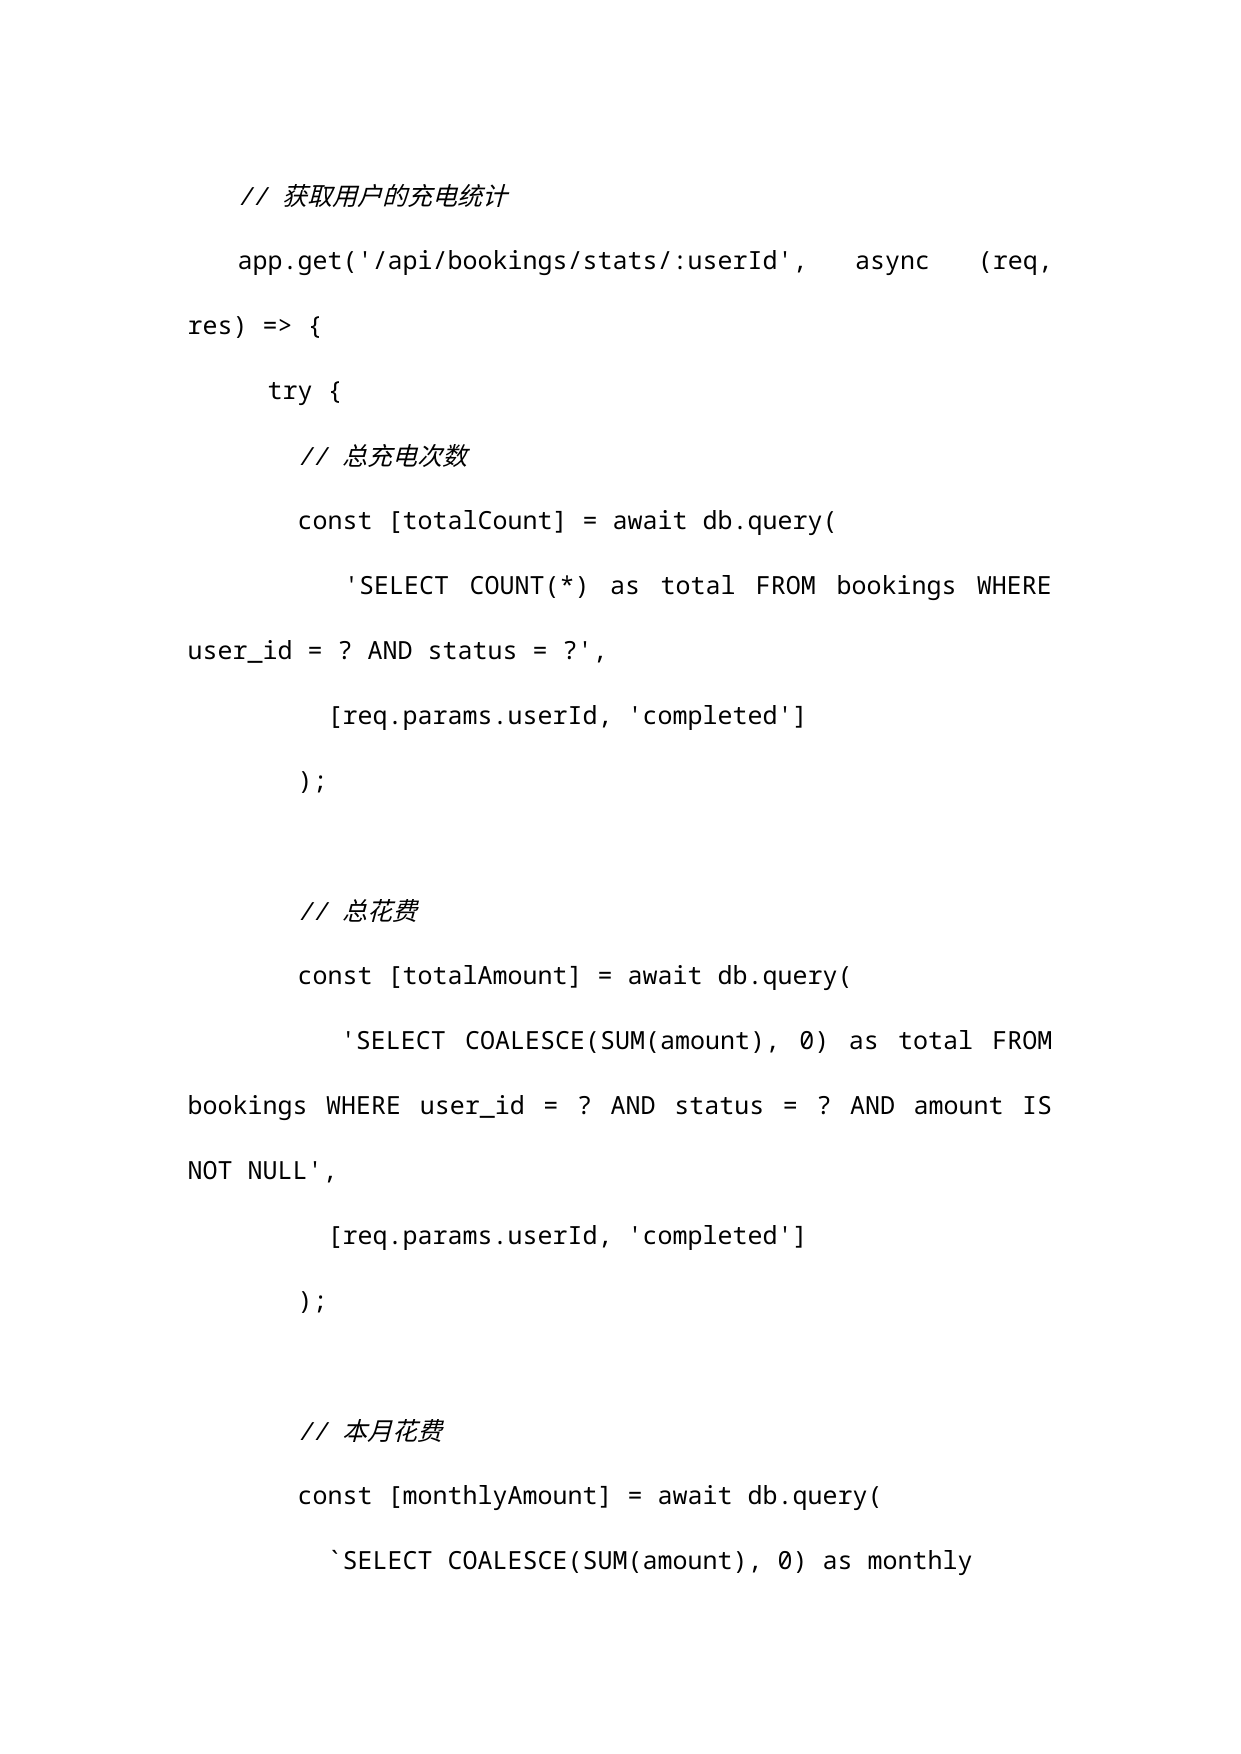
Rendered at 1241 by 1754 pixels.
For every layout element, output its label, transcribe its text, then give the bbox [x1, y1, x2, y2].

text app.get('/api/bookings/stats/:userId', async (req, res) => { [187, 227, 1053, 357]
text const [totalAmount] = await db.query( [187, 942, 1053, 1007]
text ); [187, 1267, 1053, 1332]
text 'SELECT COALESCE(SUM(amount), 0) as total FROM bookings WHERE user_id = ? AND status = ? AND amount IS NOT NULL', [187, 1007, 1053, 1202]
text // 本月花费 [187, 1397, 1053, 1462]
text [req.params.userId, 'completed'] [187, 1202, 1053, 1267]
text try { [187, 357, 1053, 422]
text // 总充电次数 [187, 422, 1053, 487]
text const [totalCount] = await db.query( [187, 487, 1053, 552]
text ); [187, 747, 1053, 812]
text const [monthlyAmount] = await db.query( [187, 1462, 1053, 1527]
text // 总花费 [187, 877, 1053, 942]
text `SELECT COALESCE(SUM(amount), 0) as monthly [187, 1527, 1053, 1592]
text 'SELECT COUNT(*) as total FROM bookings WHERE user_id = ? AND status = ?', [187, 552, 1053, 682]
text [req.params.userId, 'completed'] [187, 682, 1053, 747]
text // 获取用户的充电统计 [187, 162, 1053, 227]
